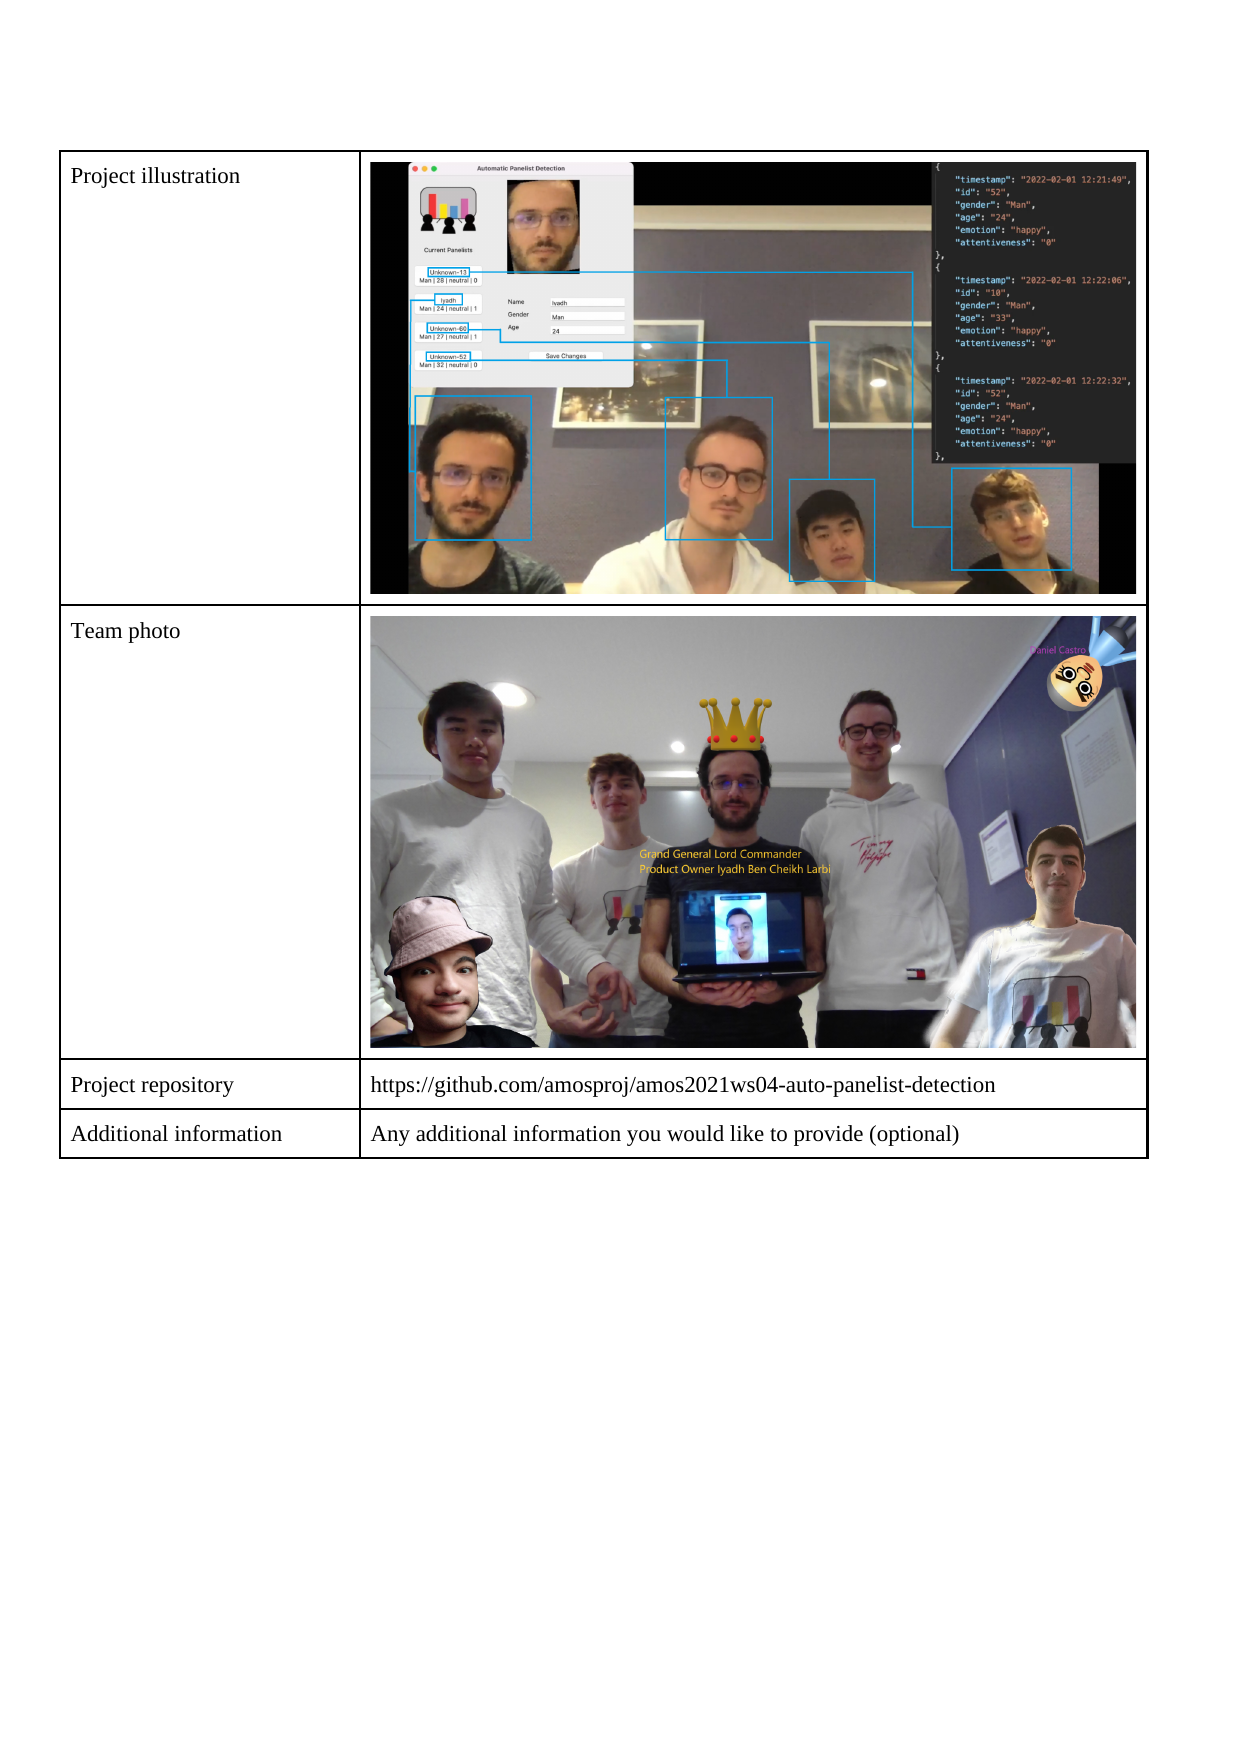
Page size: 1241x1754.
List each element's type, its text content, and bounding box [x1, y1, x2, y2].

table_cell Additional information [61, 1110, 359, 1157]
picture [370, 162, 1137, 594]
picture [370, 616, 1137, 1048]
table_cell Team photo [61, 606, 359, 1058]
table_cell [361, 152, 1146, 604]
table_cell [361, 606, 1146, 1058]
table_cell https://github.com/amosproj/amos2021ws04-auto-panelist-detection [361, 1060, 1146, 1108]
table_cell Project repository [61, 1060, 359, 1108]
table_cell Any additional information you would like to provide (optional) [361, 1110, 1146, 1157]
table_cell Project illustration [61, 152, 359, 604]
